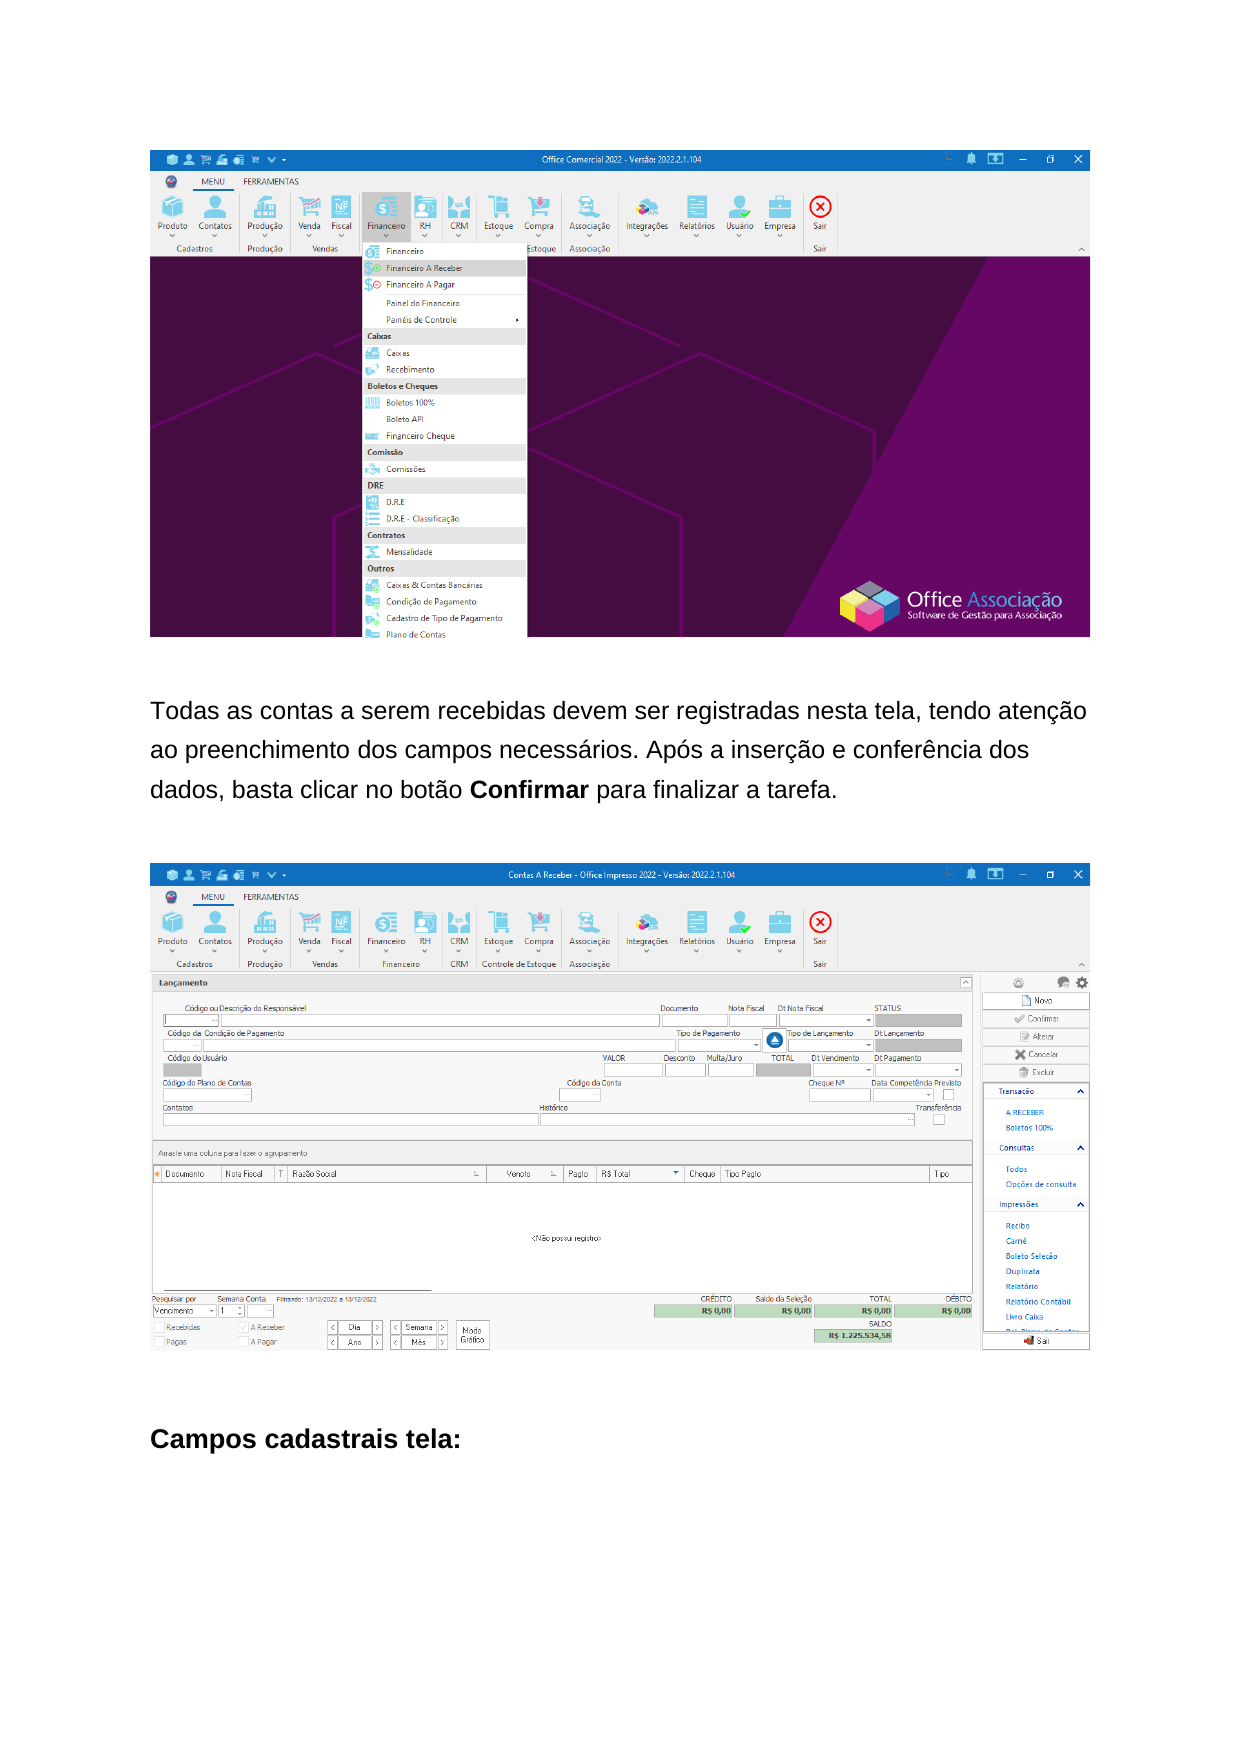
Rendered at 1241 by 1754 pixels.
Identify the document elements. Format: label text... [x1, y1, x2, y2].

subtitle Campos cadastrais tela: [150, 1423, 1090, 1455]
picture [150, 150, 1091, 638]
text Todas as contas a serem recebidas devem ser registradas nesta tela, tendo atenção ao preenchimento dos campos necessários. Após a inserção e conferência dos dados, basta clicar no botão Confirmar para finalizar a tarefa. [150, 696, 1090, 804]
picture [150, 863, 1091, 1351]
